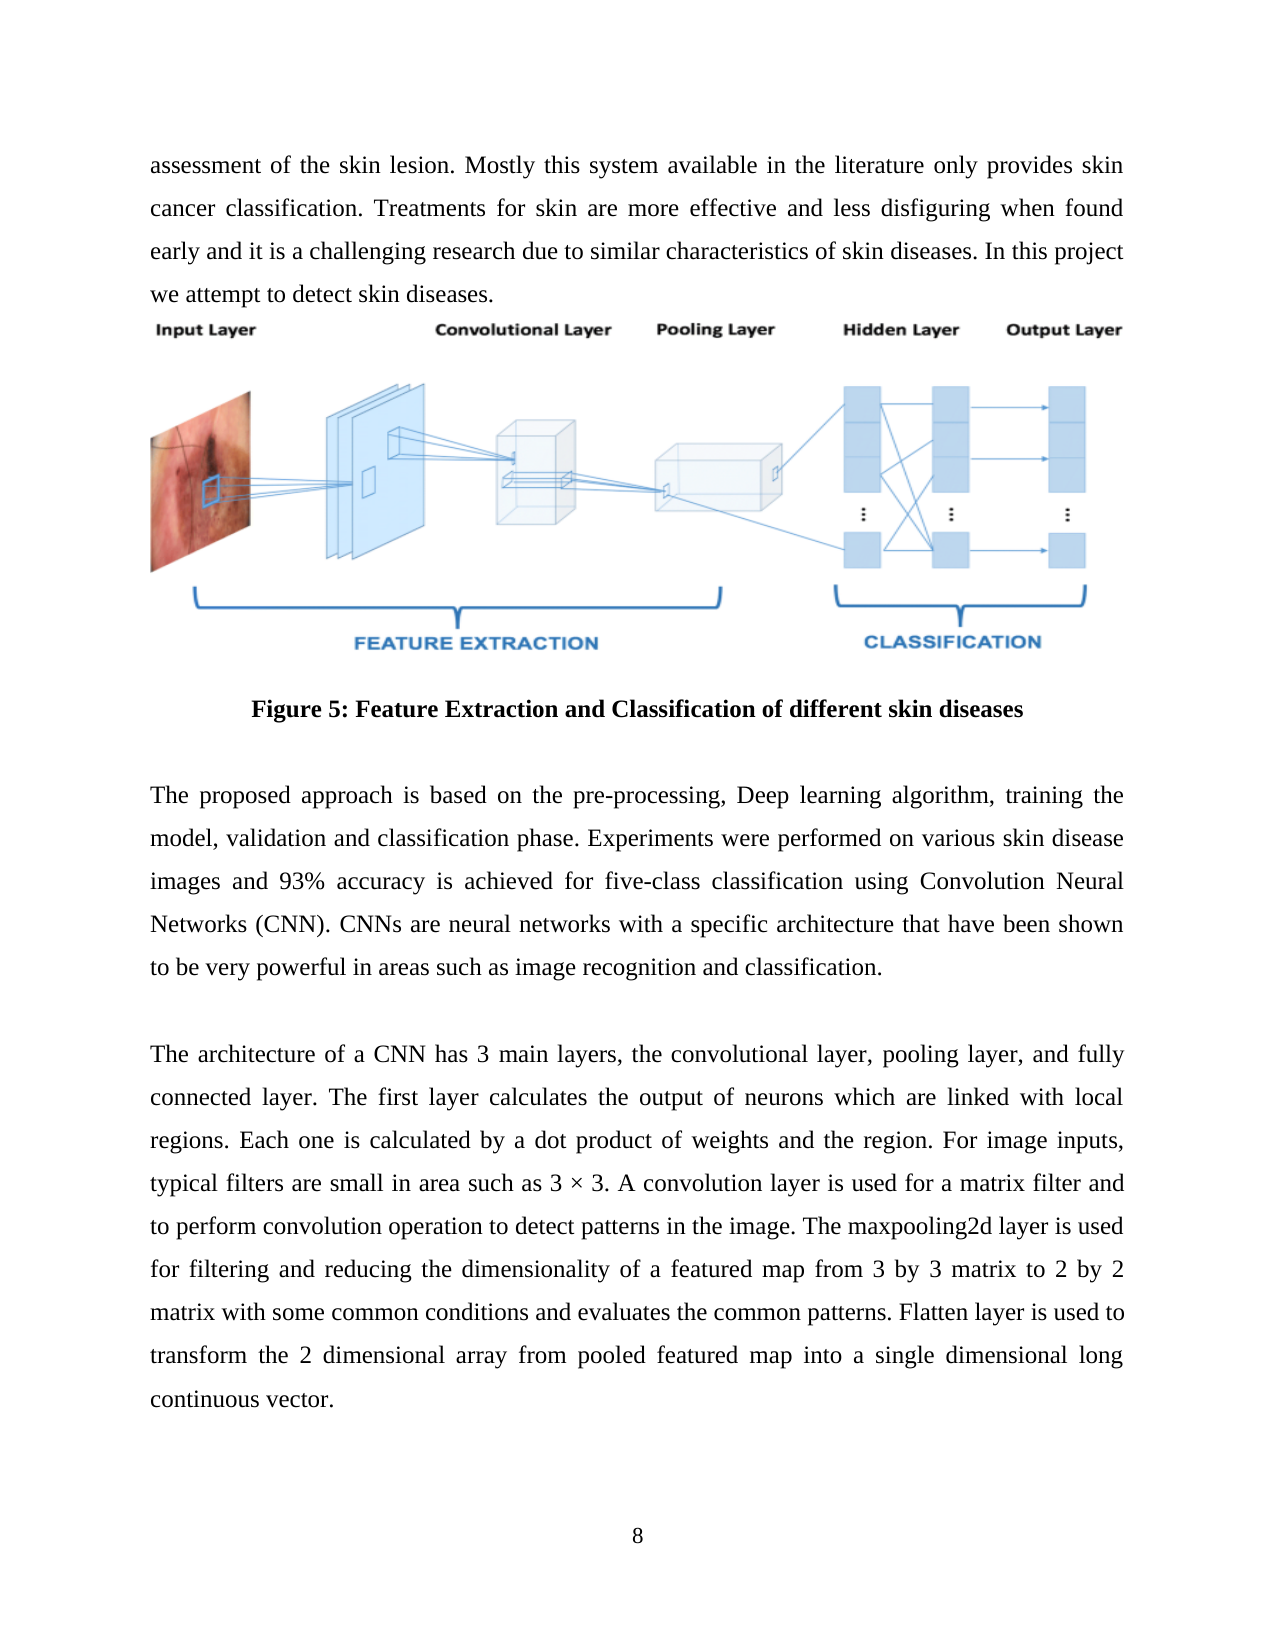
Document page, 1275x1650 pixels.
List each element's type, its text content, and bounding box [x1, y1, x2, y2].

text The proposed approach is based on the pre-processing, Deep learning algorithm, training the model, validation and classification phase. Experiments were performed on various skin disease images and 93% accuracy is achieved for five-class classification using Convolution Neural Networks (CNN). CNNs are neural networks with a specific architecture that have been shown to be very powerful in areas such as image recognition and classification. [150, 780, 1125, 981]
picture [150, 322, 1124, 651]
text The architecture of a CNN has 3 main layers, the convolutional layer, pooling layer, and fully connected layer. The first layer calculates the output of neurons which are linked with local regions. Each one is calculated by a dot product of weights and the region. For image inputs, typical filters are small in area such as 3 × 3. A convolution layer is used for a matrix filter and to perform convolution operation to detect patterns in the image. The maxpooling2d layer is used for filtering and reducing the dimensionality of a featured map from 3 by 3 matrix to 2 by 2 matrix with some common conditions and evaluates the common patterns. Flatten layer is used to transform the 2 dimensional array from pooled featured map into a single dimensional long continuous vector. [150, 1039, 1125, 1412]
text Figure 5: Feature Extraction and Classification of different skin diseases [150, 694, 1125, 722]
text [150, 150, 1125, 308]
